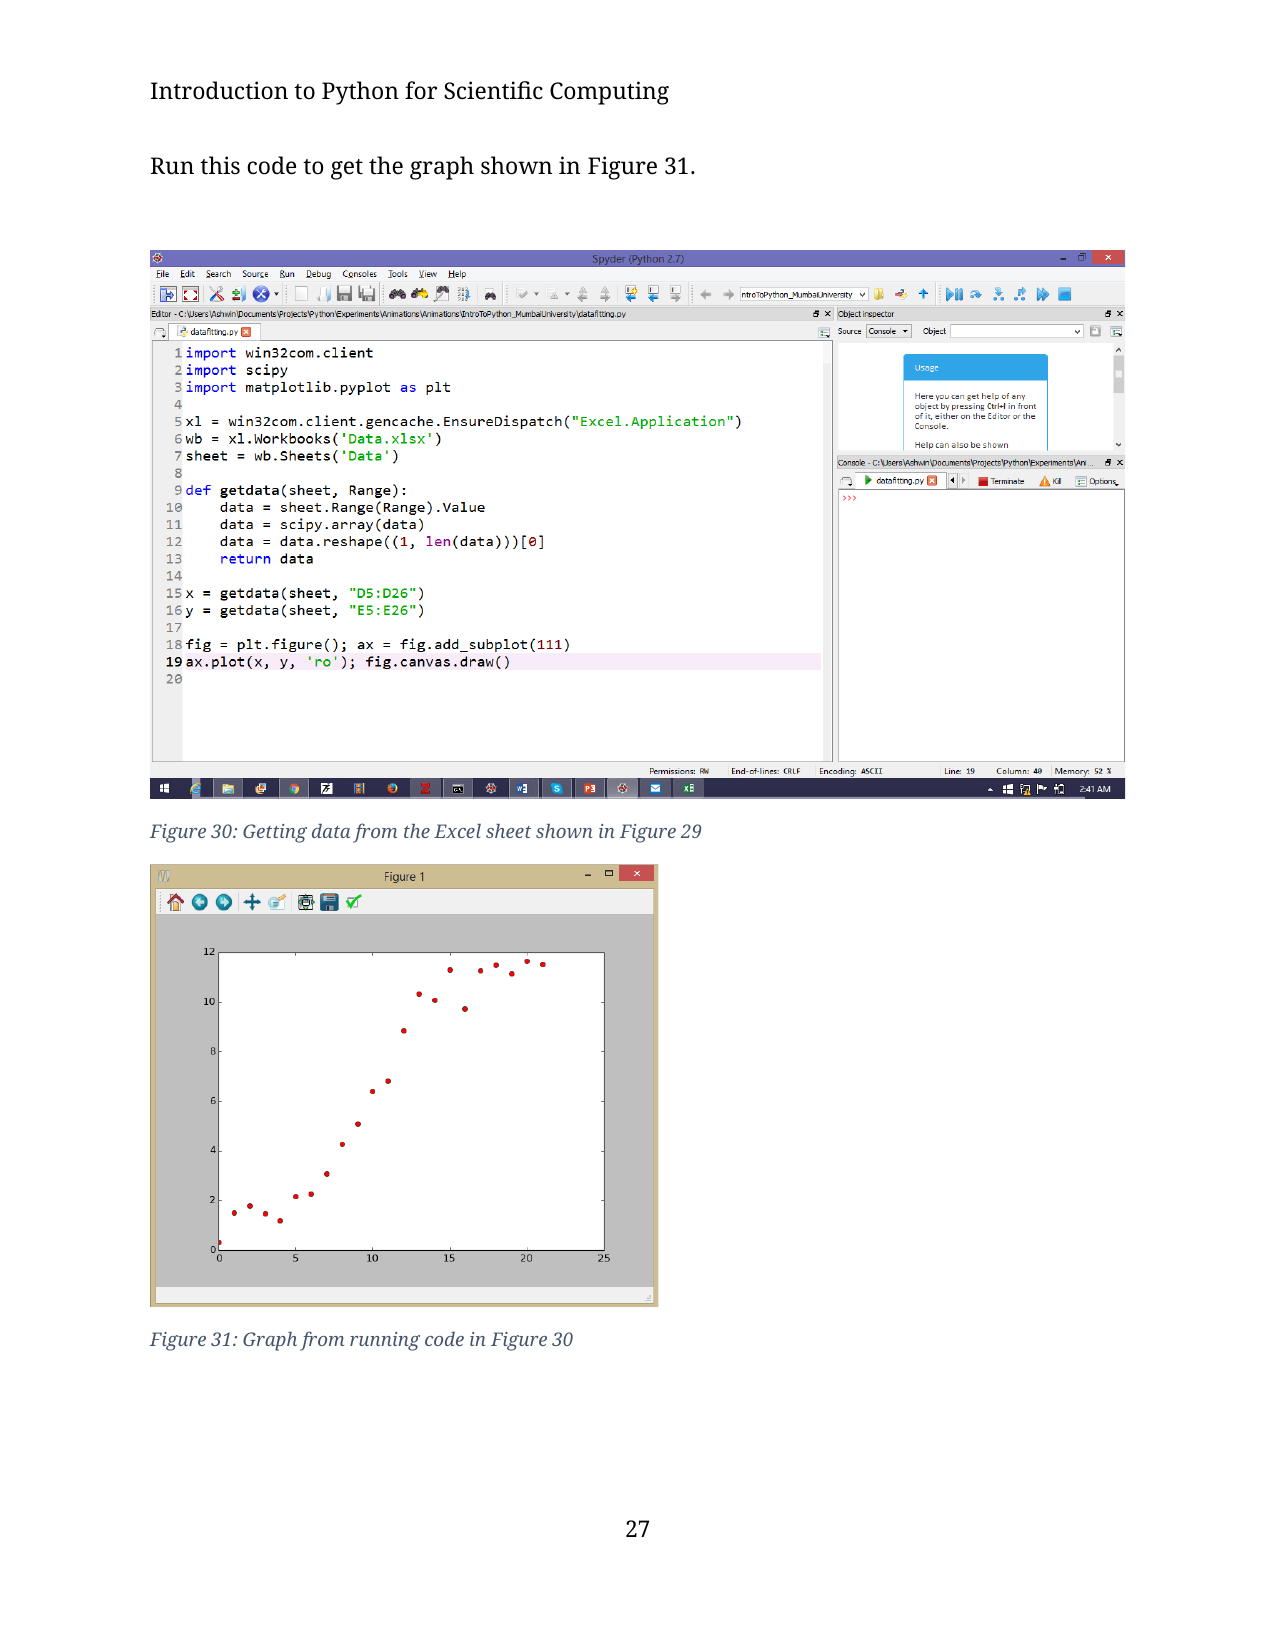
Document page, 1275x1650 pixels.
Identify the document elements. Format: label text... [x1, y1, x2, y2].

picture [150, 250, 1125, 799]
text Run this code to get the graph shown in Figure 31. [150, 150, 1125, 181]
picture [150, 864, 659, 1307]
